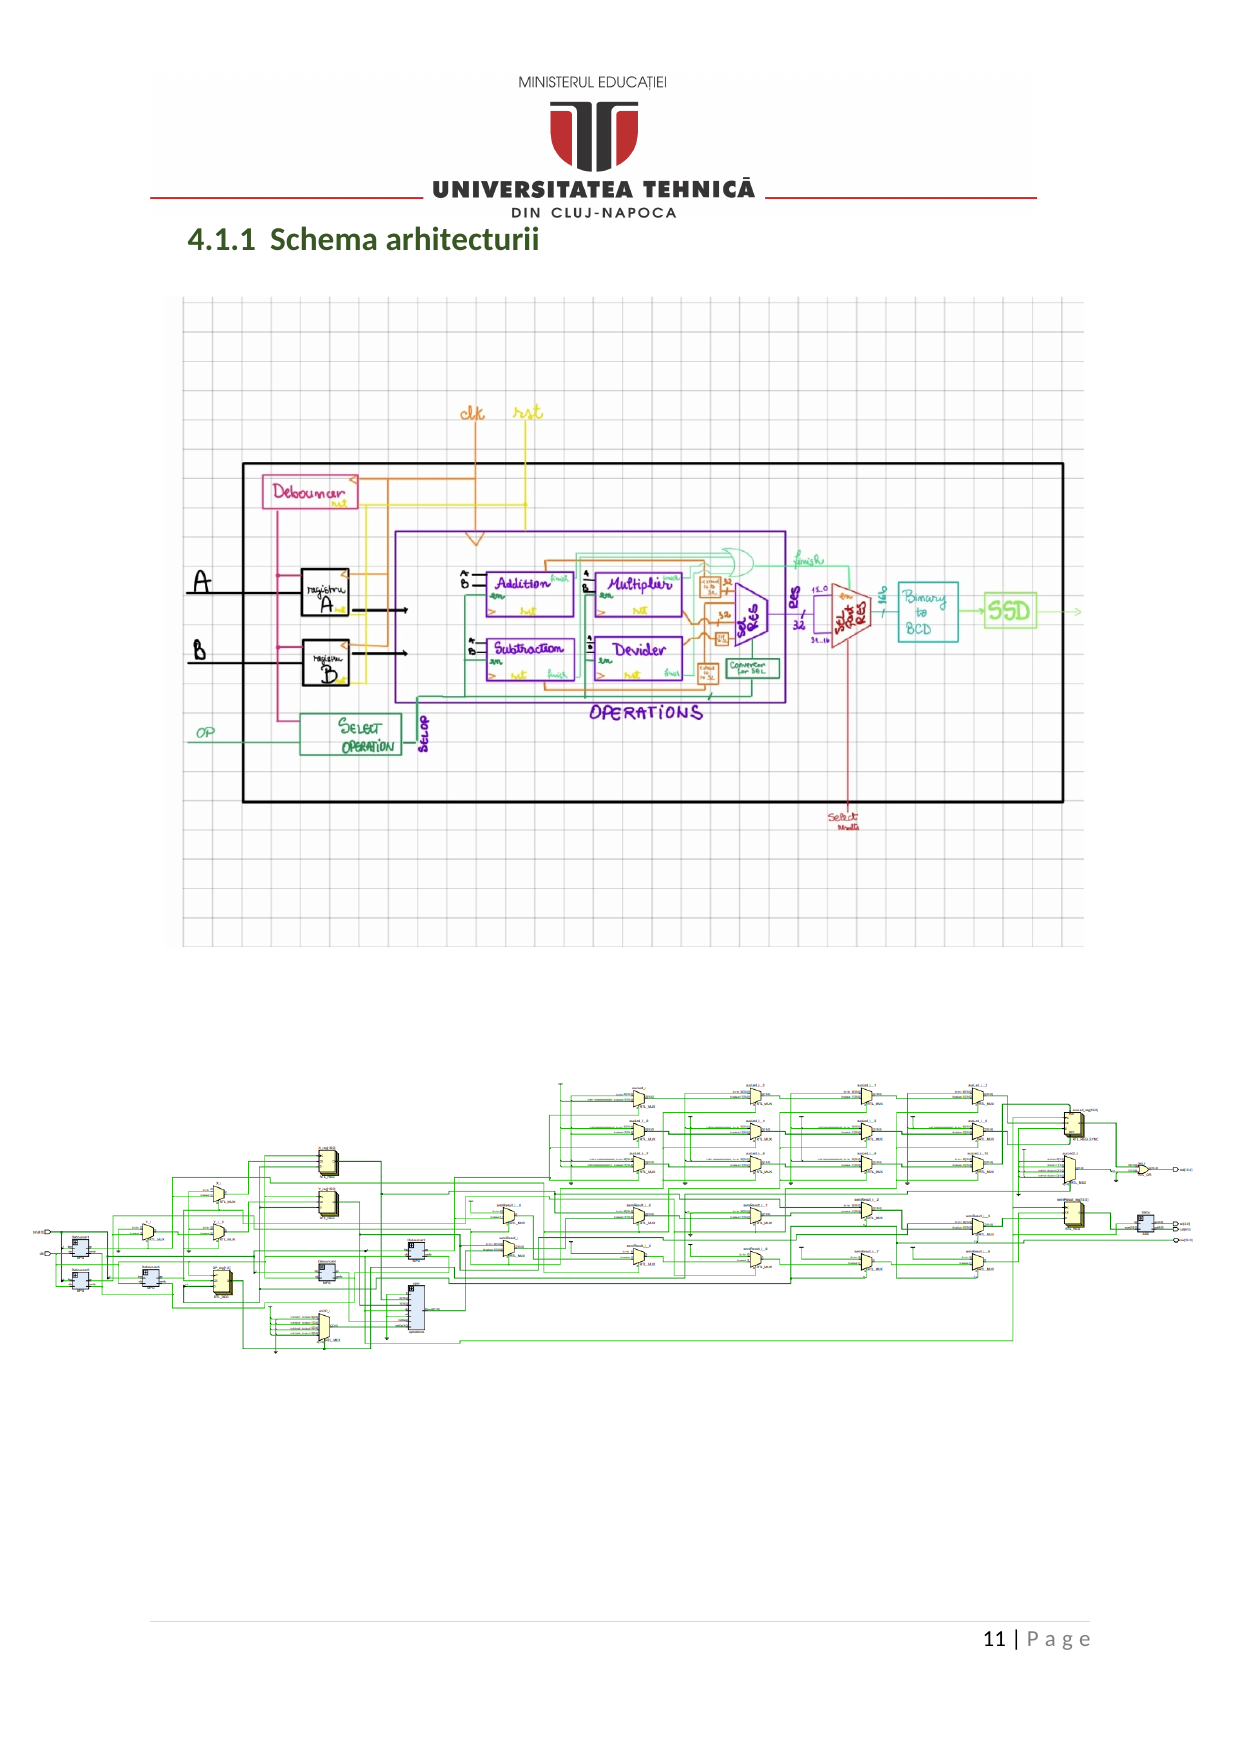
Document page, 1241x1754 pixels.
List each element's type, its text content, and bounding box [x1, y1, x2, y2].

subtitle Schema arhitecturii [187, 218, 1090, 258]
picture [166, 297, 1084, 947]
picture [31, 1064, 1212, 1361]
picture [150, 73, 1038, 218]
